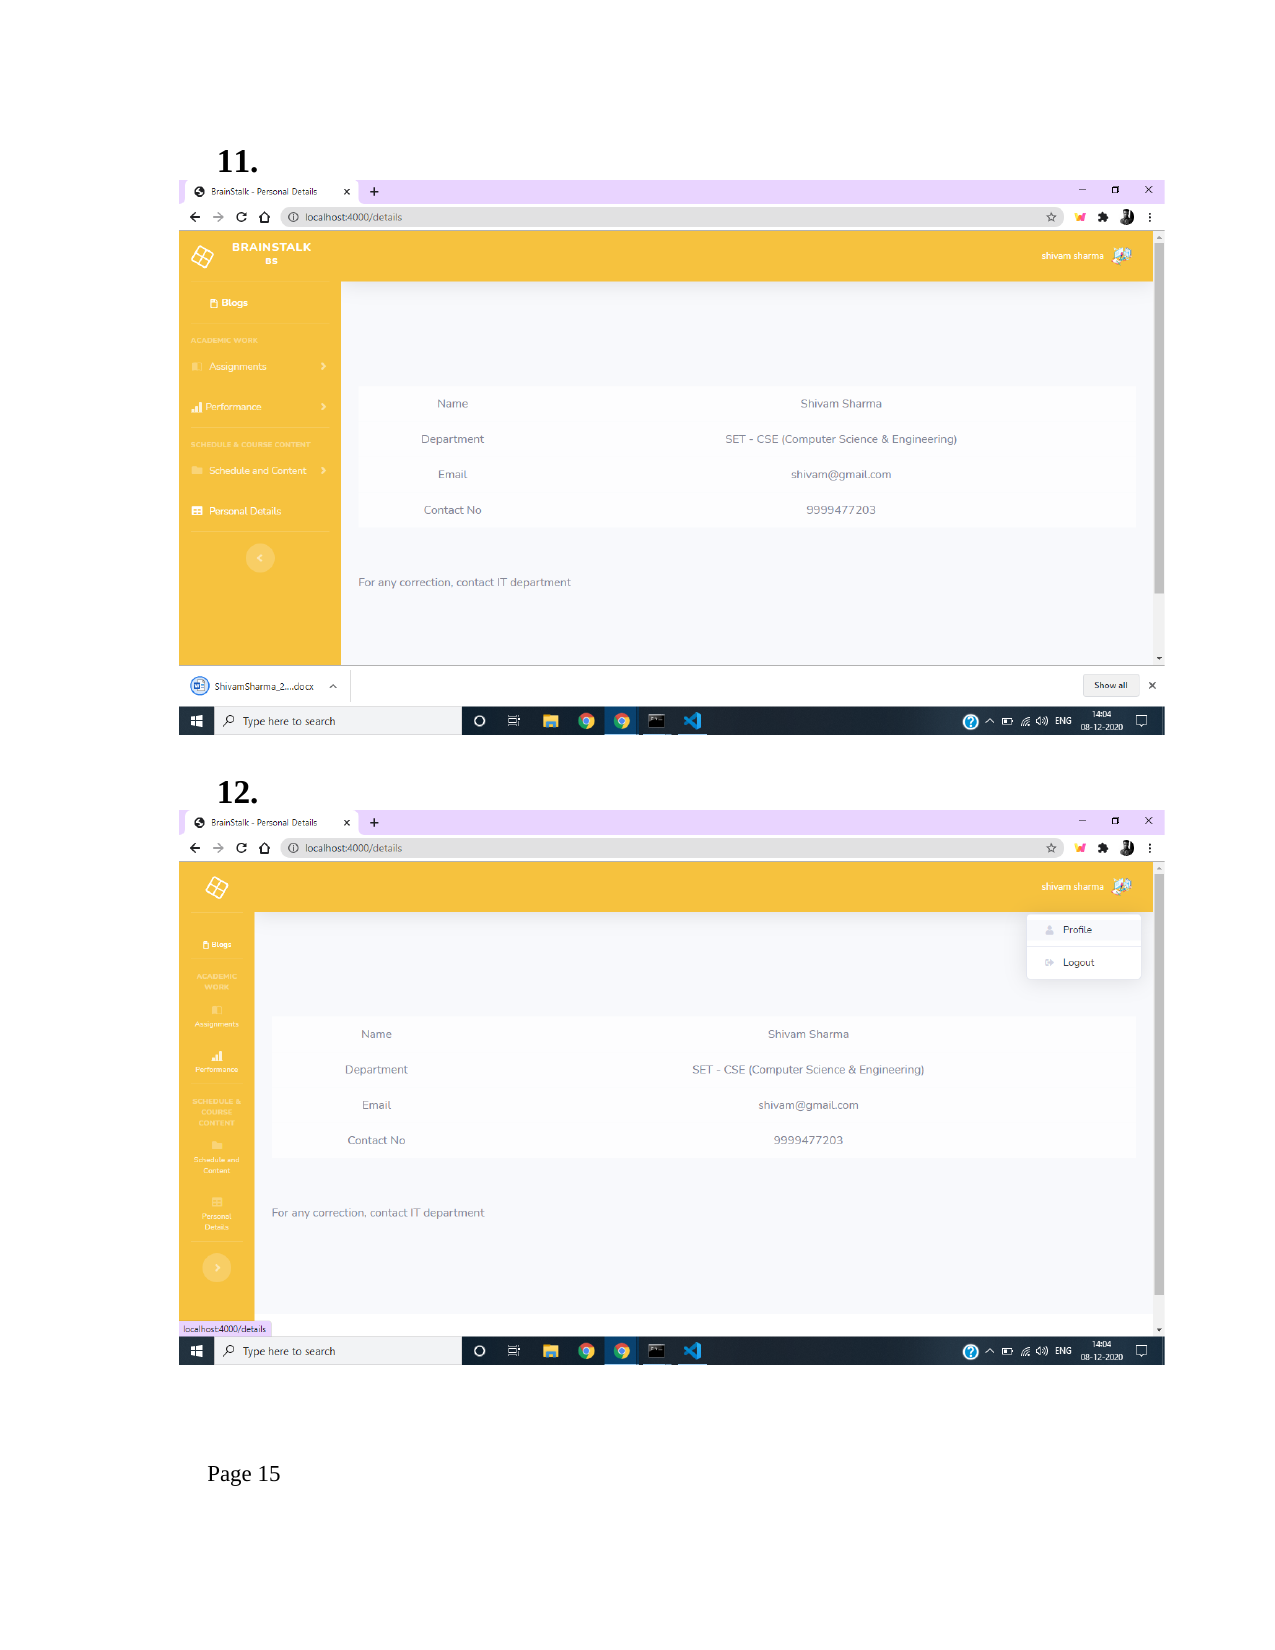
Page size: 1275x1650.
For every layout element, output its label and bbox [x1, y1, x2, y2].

picture [179, 180, 1165, 735]
picture [179, 810, 1165, 1365]
